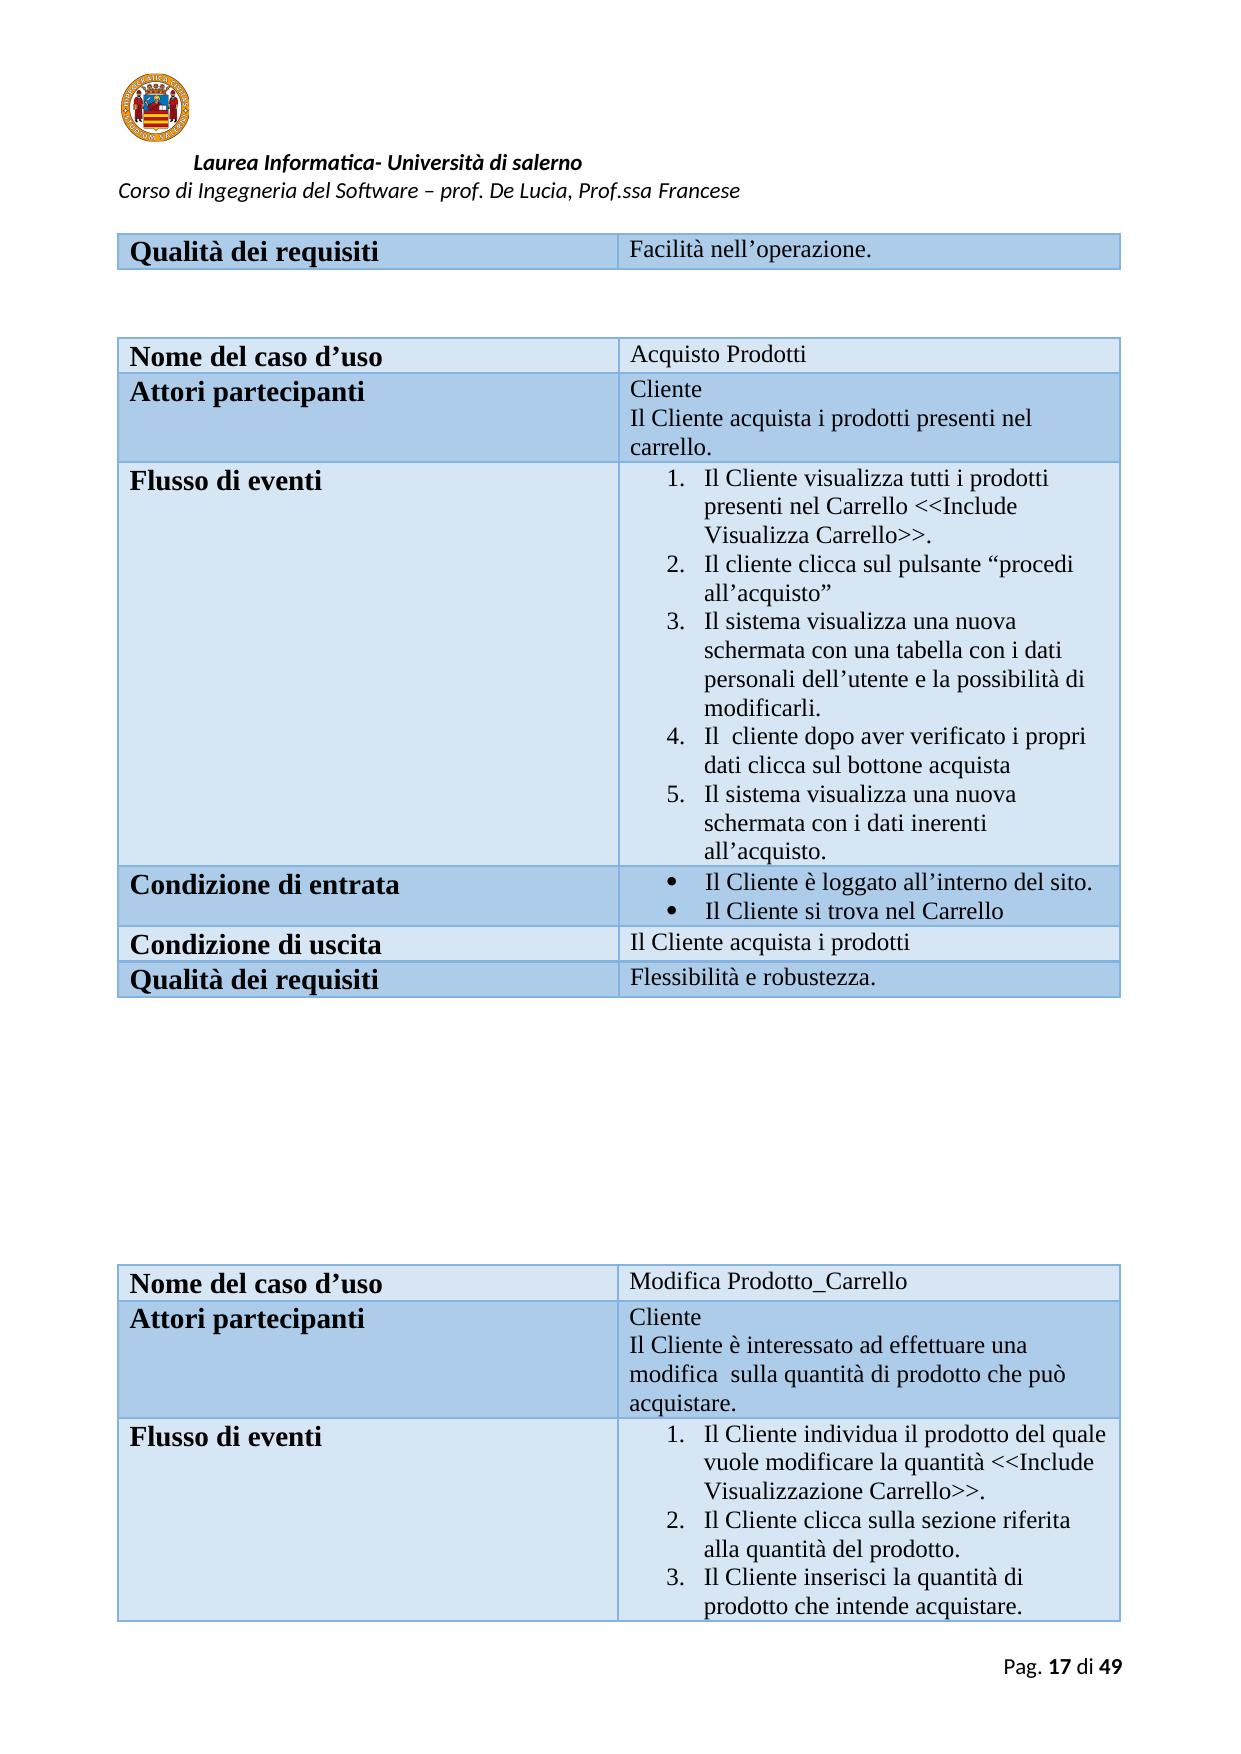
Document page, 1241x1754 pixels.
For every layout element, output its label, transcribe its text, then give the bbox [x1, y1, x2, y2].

table_cell Il Cliente è loggato all’interno del sito. Il Cliente si trova nel Carrello [620, 867, 1119, 925]
table_cell Cliente Il Cliente acquista i prodotti presenti nel carrello. [620, 374, 1119, 461]
table_cell Condizione di entrata [119, 867, 618, 925]
table_cell Flusso di eventi [119, 1419, 617, 1620]
table_cell Il Cliente visualizza tutti i prodotti presenti nel Carrello <<Include Visualizza Carrello>>. Il cliente clicca sul pulsante “procedi all’acquisto” Il sistema visualizza una nuova schermata con una tabella con i dati personali dell’utente e la possibilità di modificarli. Il cliente dopo aver verificato i propri dati clicca sul bottone acquista Il sistema visualizza una nuova schermata con i dati inerenti all’acquisto. [620, 463, 1119, 865]
table_cell Attori partecipanti [119, 1302, 617, 1417]
table_cell Qualità dei requisiti [119, 963, 618, 996]
table_header Modifica Prodotto_Carrello [619, 1266, 1119, 1299]
table_cell Il Cliente acquista i prodotti [620, 927, 1119, 960]
table_header Acquisto Prodotti [620, 339, 1119, 372]
table_cell Facilità nell’operazione. [619, 235, 1119, 268]
table_cell Cliente Il Cliente è interessato ad effettuare una modifica sulla quantità di prodotto che può acquistare. [619, 1302, 1119, 1417]
table_header Nome del caso d’uso [119, 1266, 617, 1299]
table_cell Flessibilità e robustezza. [620, 963, 1119, 996]
table_cell Qualità dei requisiti [119, 235, 617, 268]
table_cell Flusso di eventi [119, 463, 618, 865]
picture [121, 73, 190, 142]
table_cell Attori partecipanti [119, 374, 618, 461]
table_cell Condizione di uscita [119, 927, 618, 960]
table_header Nome del caso d’uso [119, 339, 618, 372]
